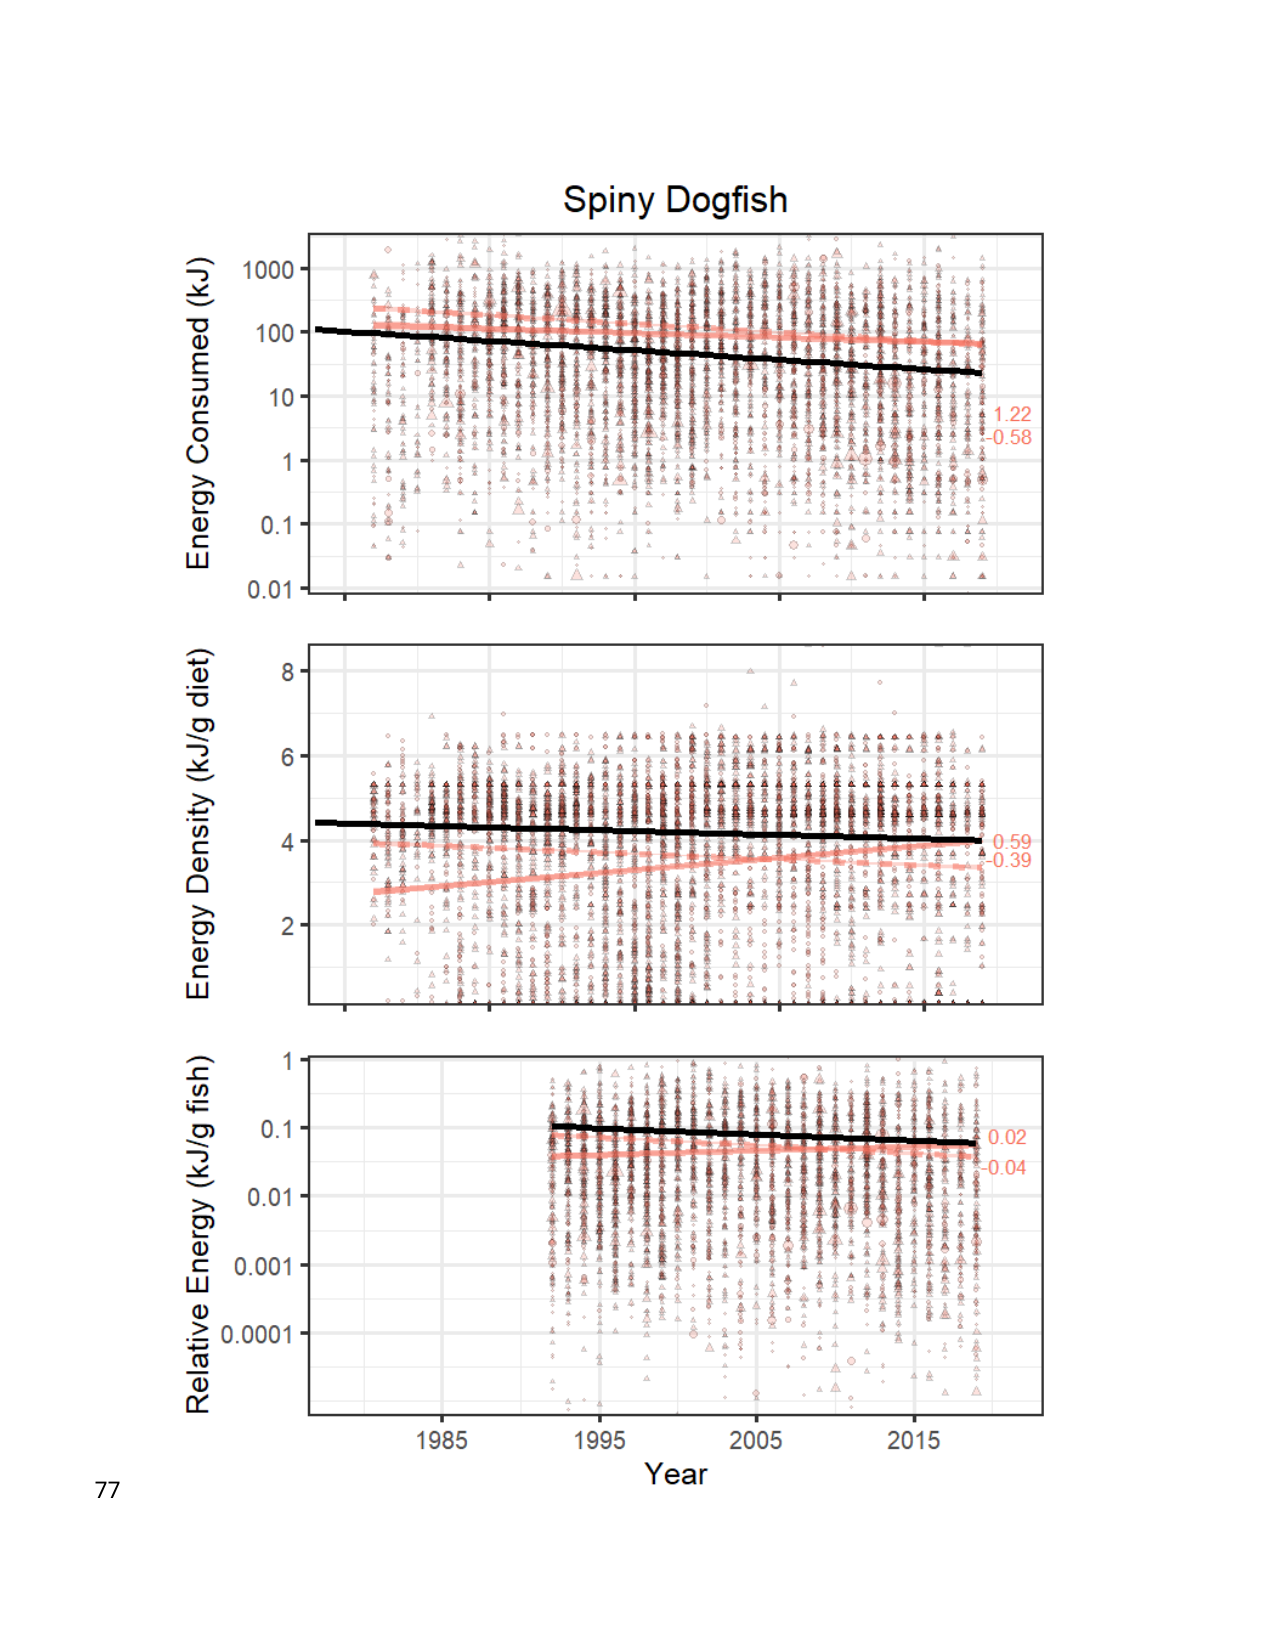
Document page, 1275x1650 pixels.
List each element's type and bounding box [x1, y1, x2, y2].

picture [150, 150, 1061, 1499]
